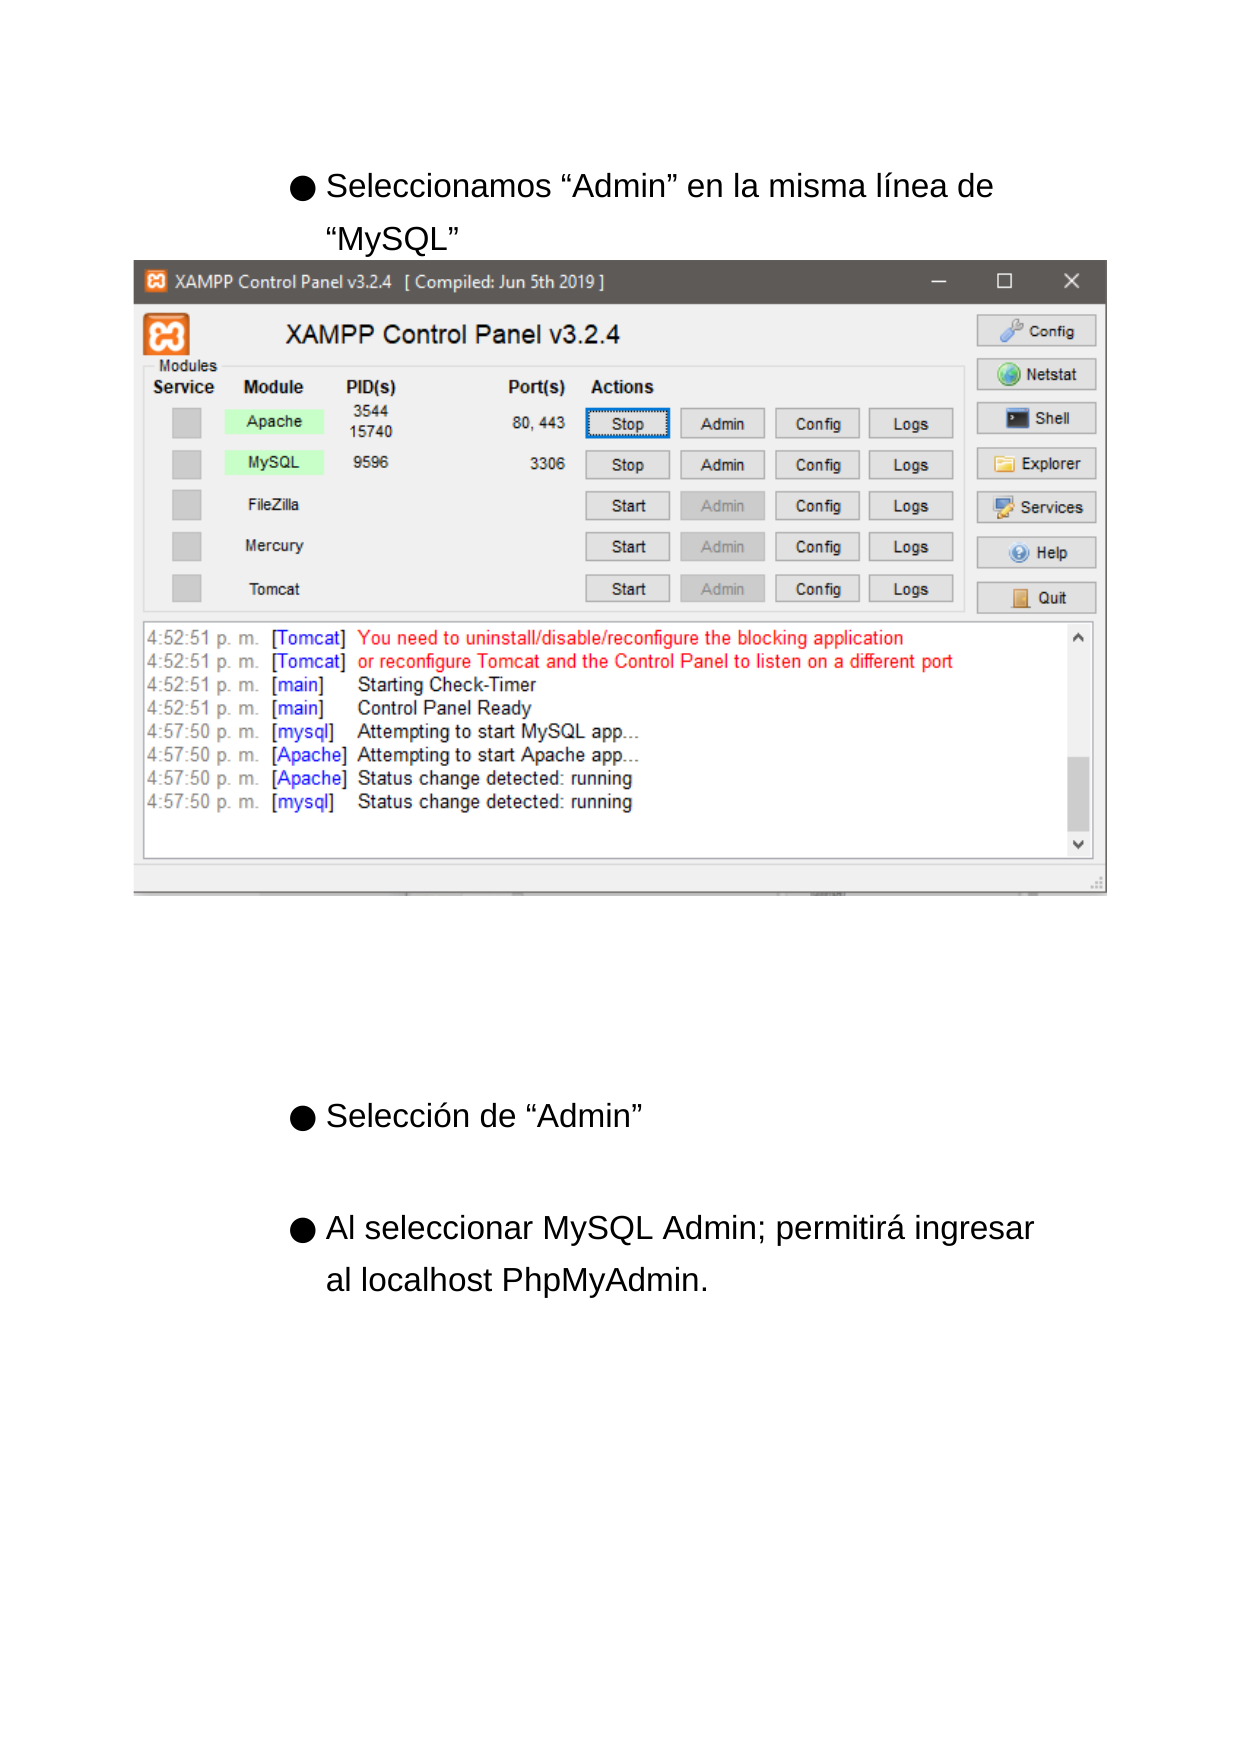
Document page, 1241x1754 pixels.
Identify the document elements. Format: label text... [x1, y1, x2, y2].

list Al seleccionar MySQL Admin; permitirá ingresar al localhost PhpMyAdmin. [288, 1190, 1063, 1298]
picture [133, 260, 1107, 896]
list Selección de “Admin” [288, 1078, 1063, 1147]
list Seleccionamos “Admin” en la misma línea de “MySQL” [288, 148, 1063, 257]
